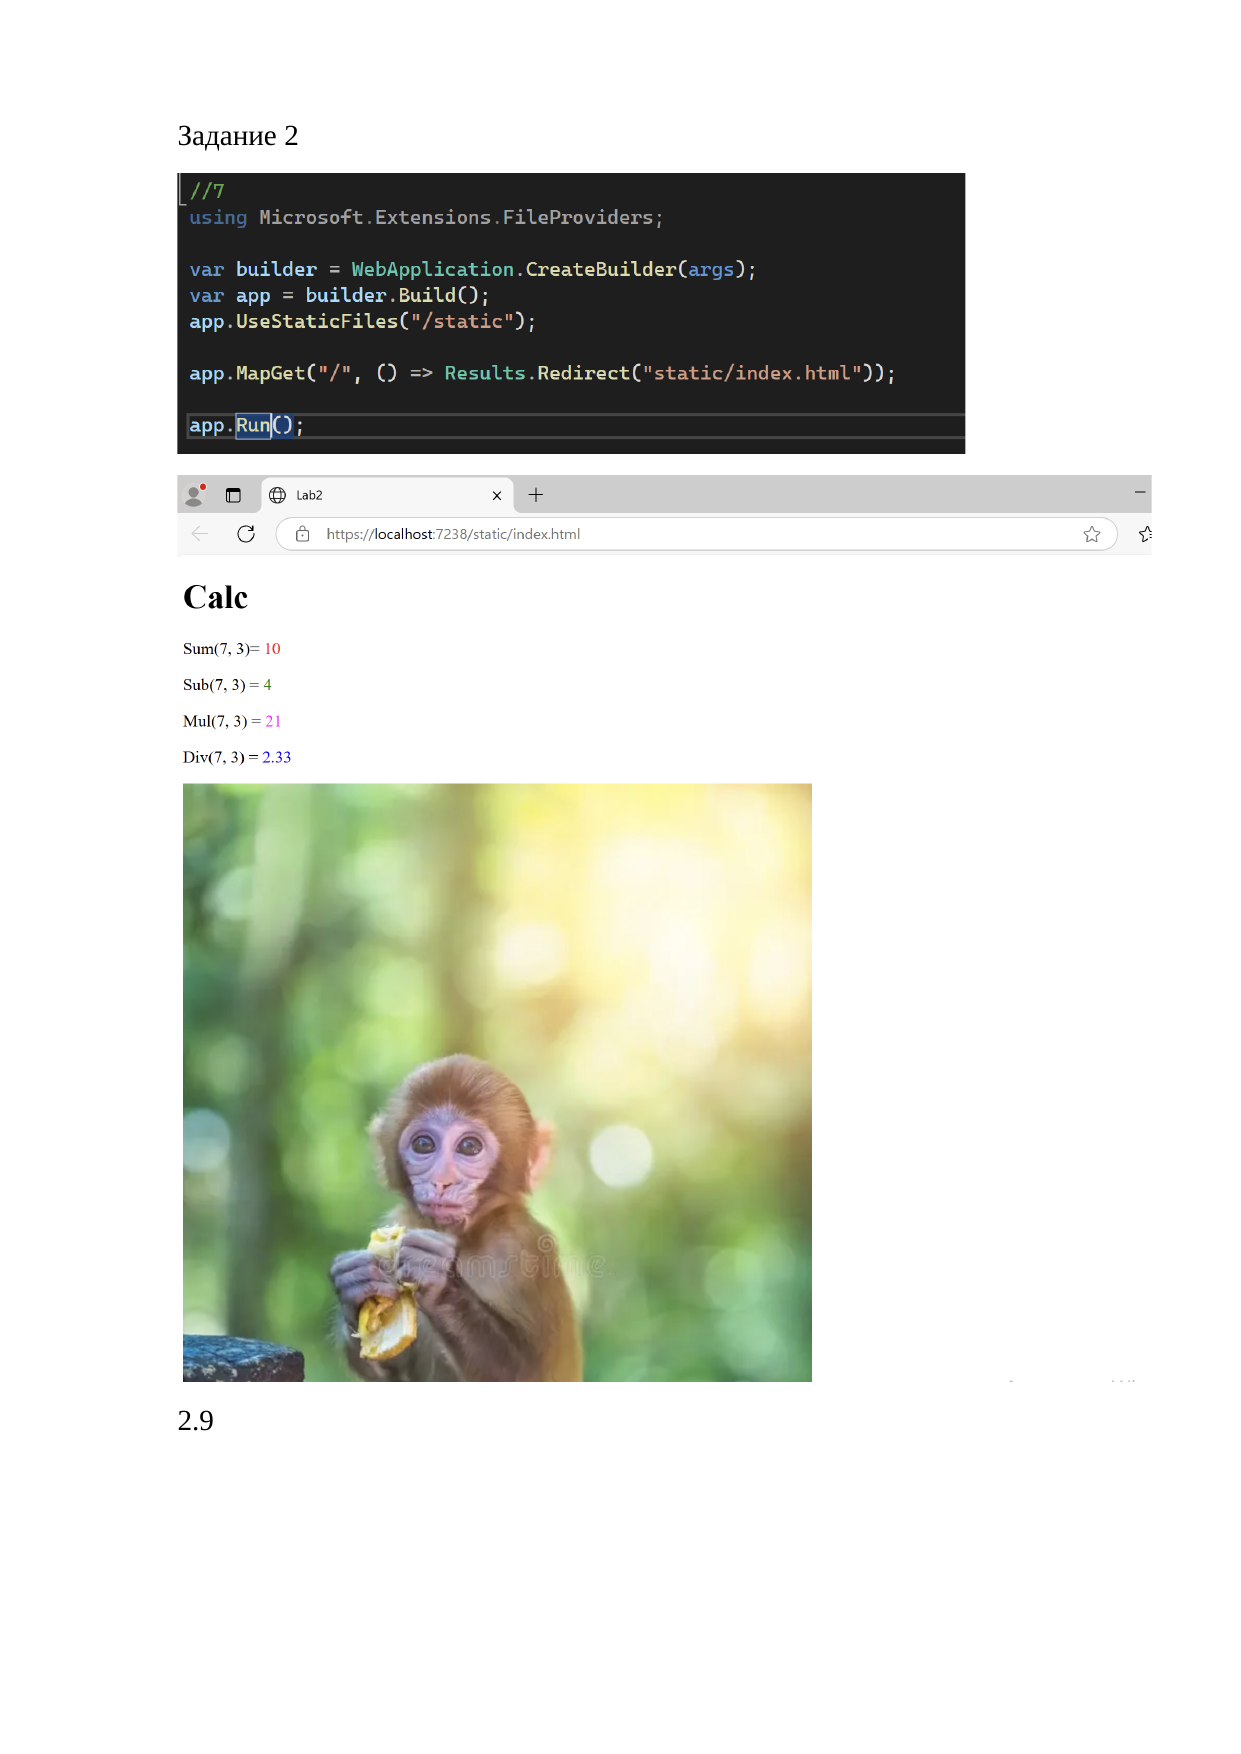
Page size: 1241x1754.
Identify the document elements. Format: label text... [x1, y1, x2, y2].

text Задание 2 [177, 118, 1152, 152]
text 2.9 [177, 1403, 1152, 1437]
picture [177, 173, 966, 454]
picture [177, 475, 1152, 1382]
